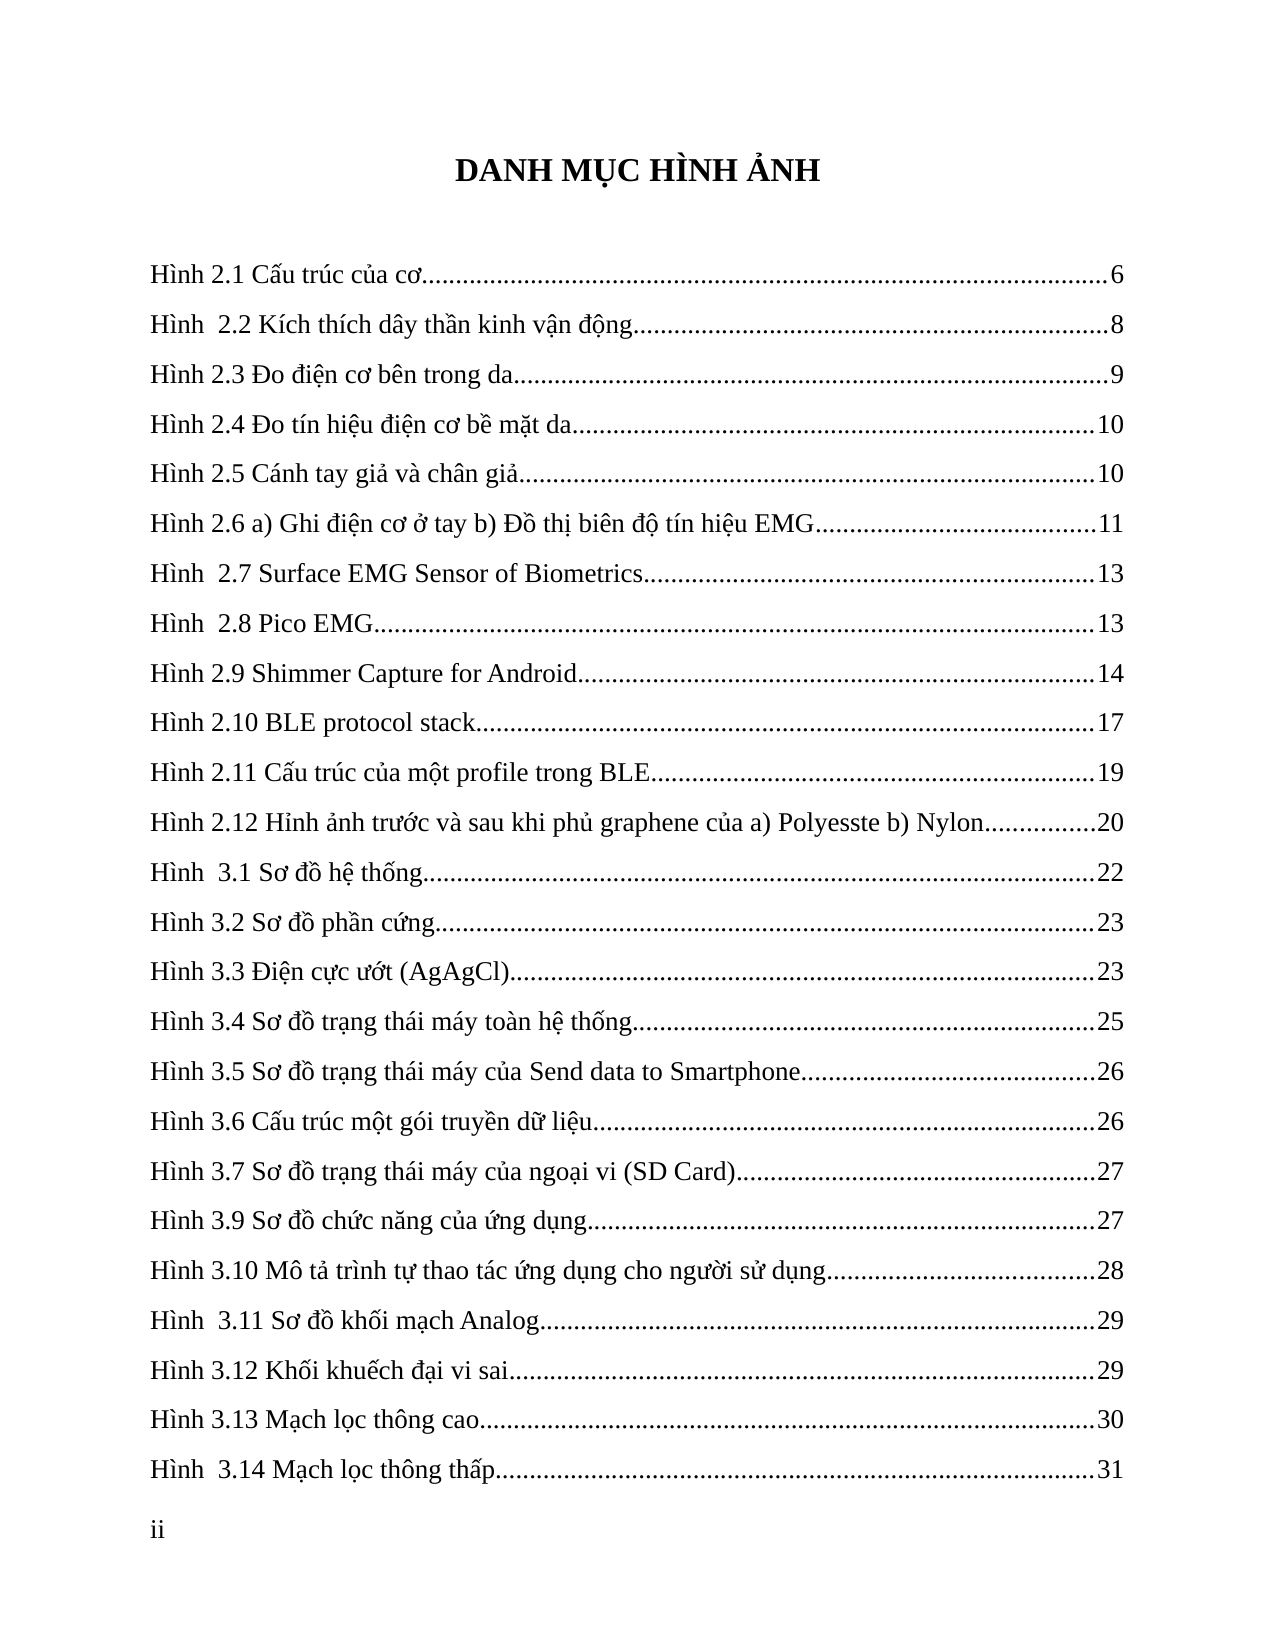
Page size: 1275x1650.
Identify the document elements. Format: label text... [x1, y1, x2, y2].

subtitle DANH MỤC HÌNH ẢNH [150, 150, 1125, 188]
text Hình 3.4 Sơ đồ trạng thái máy toàn hệ thống 25 [150, 1005, 1125, 1036]
text Hình 2.3 Đo điện cơ bên trong da 9 [150, 358, 1125, 389]
text Hình 3.2 Sơ đồ phần cứng 23 [150, 906, 1125, 937]
text Hình 2.2 Kích thích dây thần kinh vận động 8 [150, 308, 1125, 339]
text Hình 2.7 Surface EMG Sensor of Biometrics 13 [150, 557, 1125, 588]
text Hình 2.4 Đo tín hiệu điện cơ bề mặt da 10 [150, 408, 1125, 439]
text Hình 3.6 Cấu trúc một gói truyền dữ liệu 26 [150, 1105, 1125, 1136]
text Hình 2.11 Cấu trúc của một profile trong BLE 19 [150, 756, 1125, 787]
text Hình 2.6 a) Ghi điện cơ ở tay b) Đồ thị biên độ tín hiệu EMG 11 [150, 507, 1125, 538]
text Hình 2.10 BLE protocol stack 17 [150, 707, 1125, 738]
text Hình 2.1 Cấu trúc của cơ 6 [150, 258, 1125, 289]
text Hình 3.12 Khối khuếch đại vi sai 29 [150, 1354, 1125, 1385]
text Hình 3.9 Sơ đồ chức năng của ứng dụng 27 [150, 1204, 1125, 1236]
text Hình 3.1 Sơ đồ hệ thống 22 [150, 856, 1125, 887]
text Hình 2.9 Shimmer Capture for Android 14 [150, 657, 1125, 688]
text Hình 2.12 Hỉnh ảnh trước và sau khi phủ graphene của a) Polyesste b) Nylon 20 [150, 806, 1125, 837]
text Hình 3.5 Sơ đồ trạng thái máy của Send data to Smartphone 26 [150, 1055, 1125, 1086]
text Hình 3.13 Mạch lọc thông cao 30 [150, 1404, 1125, 1435]
text Hình 2.8 Pico EMG 13 [150, 607, 1125, 638]
text Hình 3.11 Sơ đồ khối mạch Analog 29 [150, 1304, 1125, 1335]
text Hình 3.14 Mạch lọc thông thấp 31 [150, 1453, 1125, 1484]
text Hình 3.10 Mô tả trình tự thao tác ứng dụng cho người sử dụng 28 [150, 1254, 1125, 1285]
text Hình 2.5 Cánh tay giả và chân giả 10 [150, 458, 1125, 489]
text Hình 3.3 Điện cực ướt (AgAgCl) 23 [150, 956, 1125, 987]
text Hình 3.7 Sơ đồ trạng thái máy của ngoại vi (SD Card) 27 [150, 1155, 1125, 1186]
